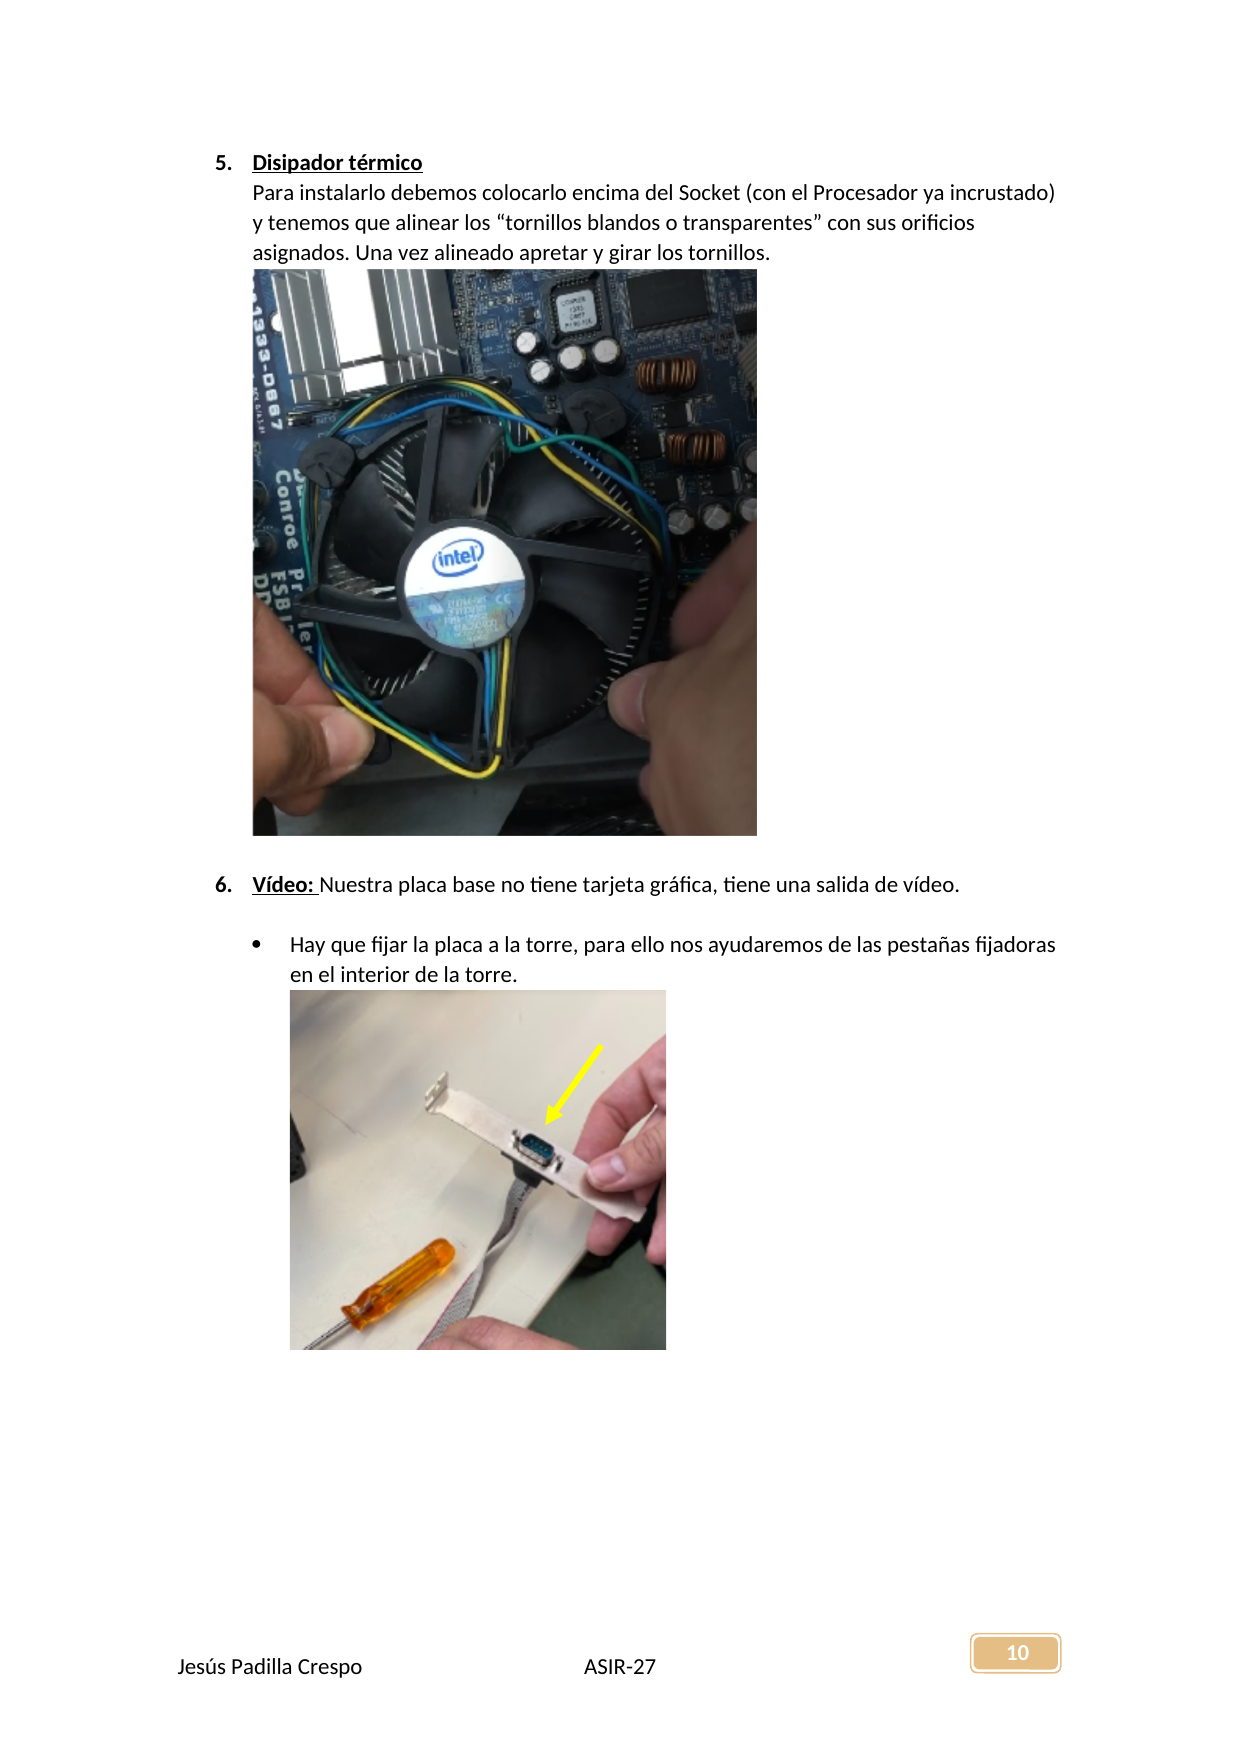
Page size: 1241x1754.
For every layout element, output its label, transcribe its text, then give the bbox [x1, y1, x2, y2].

picture [254, 270, 757, 835]
list Hay que fijar la placa a la torre, para ello nos ayudaremos de las pestañas fijadoras en el interior de la torre. [252, 930, 1063, 988]
list Para instalarlo debemos colocarlo encima del Socket (con el Procesador ya incrustado) y tenemos que alinear los “tornillos blandos o transparentes” con sus orificios asignados. Una vez alineado apretar y girar los tornillos. [252, 178, 1063, 266]
list Vídeo: Nuestra placa base no tiene tarjeta gráfica, tiene una salida de vídeo. [215, 870, 1063, 898]
list Disipador térmico [215, 148, 1063, 176]
picture [289, 990, 667, 1350]
